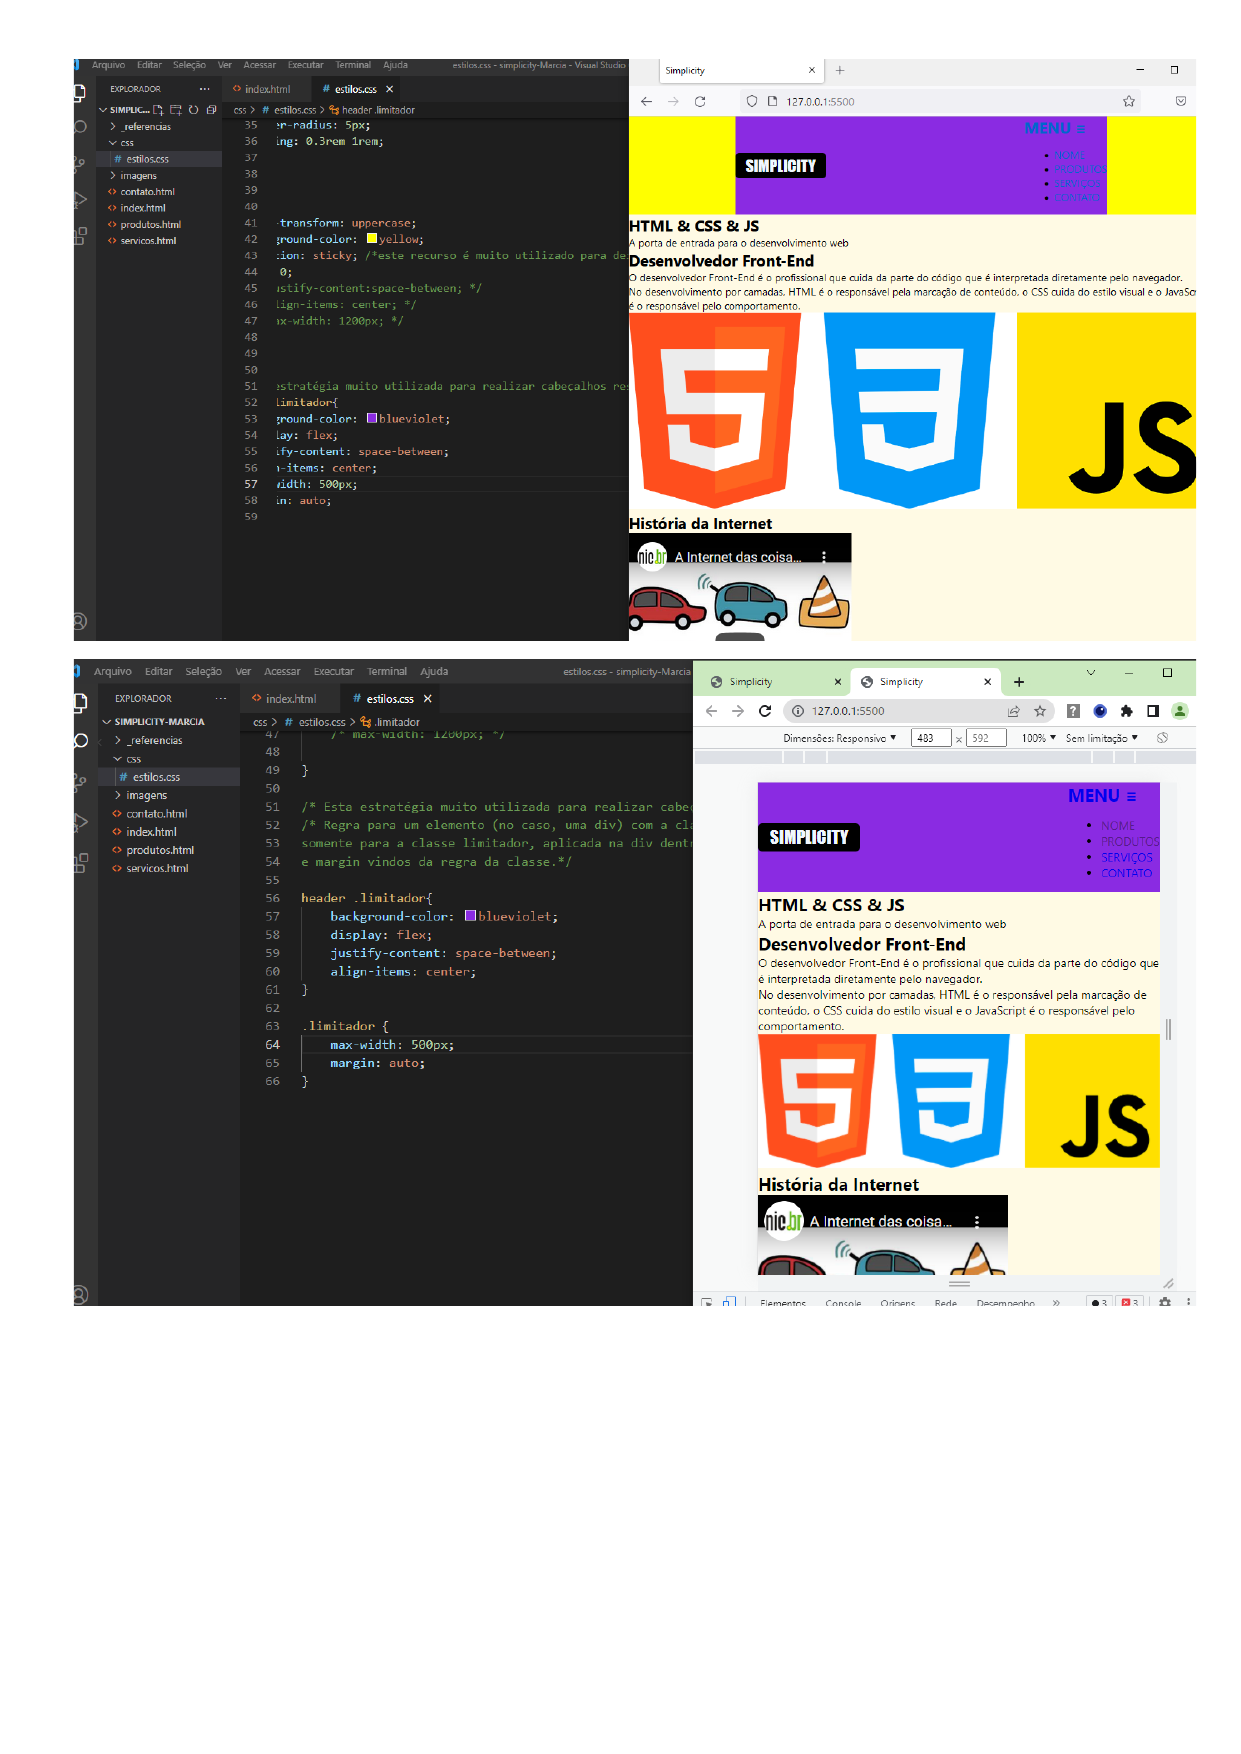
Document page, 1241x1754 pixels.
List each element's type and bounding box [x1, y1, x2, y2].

picture [73, 659, 1197, 1306]
picture [73, 59, 1197, 641]
